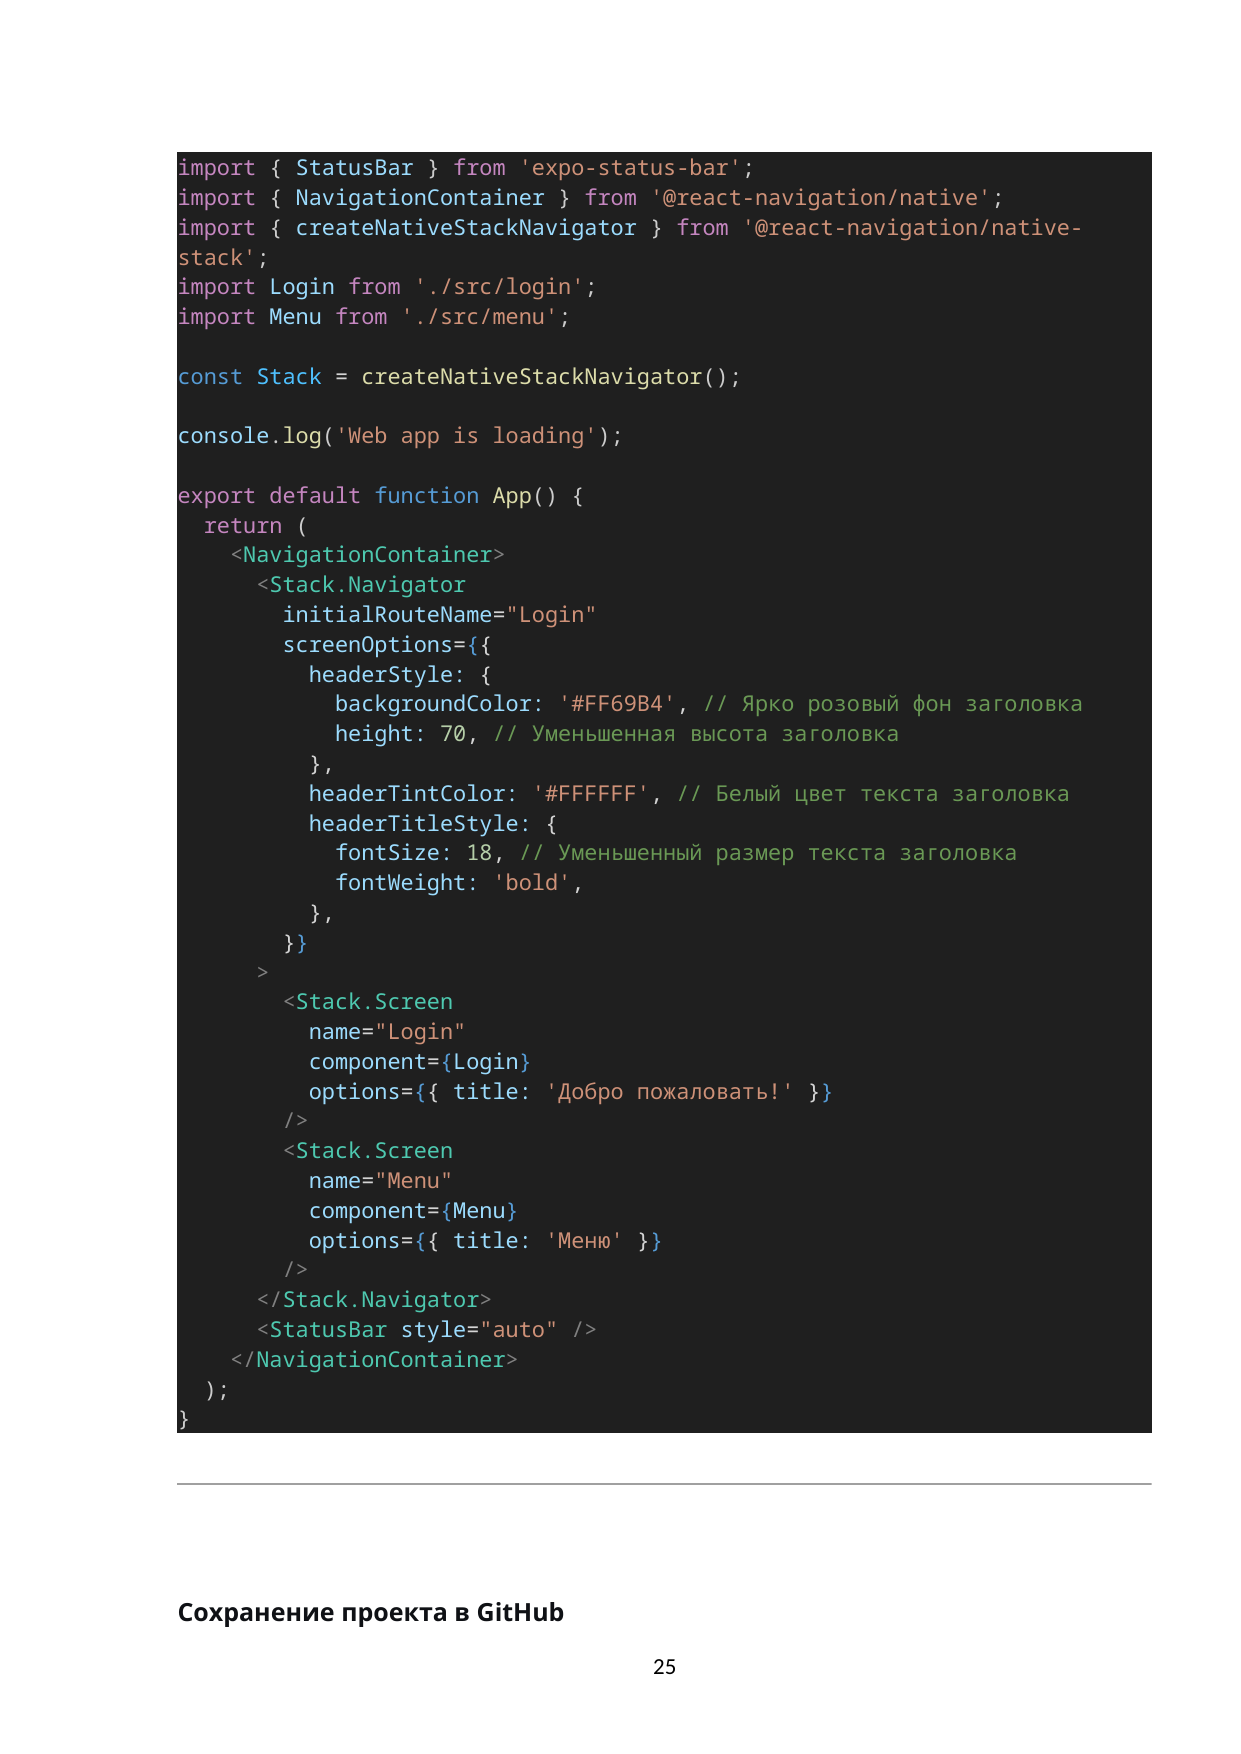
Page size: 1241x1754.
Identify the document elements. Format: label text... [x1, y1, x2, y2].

text <StatusBar style="auto" /> [177, 1314, 1152, 1344]
text Сохранение проекта в GitHub [177, 1585, 1152, 1629]
text <Stack.Screen [177, 1135, 1152, 1165]
text headerTitleStyle: { [177, 808, 1152, 837]
text screenOptions={{ [177, 629, 1152, 659]
text initialRouteName="Login" [177, 599, 1152, 629]
text import Menu from './src/menu'; [177, 301, 1152, 331]
text /> [177, 1254, 1152, 1284]
text console.log('Web app is loading'); [177, 420, 1152, 450]
text }} [177, 927, 1152, 957]
text <Stack.Navigator [177, 569, 1152, 599]
text </Stack.Navigator> [177, 1284, 1152, 1314]
text backgroundColor: '#FF69B4', // Ярко розовый фон заголовка [177, 688, 1152, 718]
text name="Menu" [177, 1165, 1152, 1195]
text <Stack.Screen [177, 986, 1152, 1016]
text import Login from './src/login'; [177, 271, 1152, 301]
text fontSize: 18, // Уменьшенный размер текста заголовка [177, 837, 1152, 867]
text const Stack = createNativeStackNavigator(); [177, 361, 1152, 391]
text component={Login} [177, 1046, 1152, 1076]
text </NavigationContainer> [177, 1344, 1152, 1374]
text options={{ title: 'Меню' }} [177, 1225, 1152, 1254]
text export default function App() { [177, 480, 1152, 510]
text height: 70, // Уменьшенная высота заголовка [177, 718, 1152, 748]
text headerStyle: { [177, 659, 1152, 688]
text ); [177, 1374, 1152, 1403]
text component={Menu} [177, 1195, 1152, 1225]
text fontWeight: 'bold', [177, 867, 1152, 897]
text /> [177, 1106, 1152, 1135]
text import { NavigationContainer } from '@react-navigation/native'; [177, 182, 1152, 212]
text name="Login" [177, 1016, 1152, 1046]
text headerTintColor: '#FFFFFF', // Белый цвет текста заголовка [177, 778, 1152, 808]
text > [177, 957, 1152, 986]
text options={{ title: 'Добро пожаловать!' }} [177, 1076, 1152, 1106]
text return ( [177, 510, 1152, 539]
text } [177, 1403, 1152, 1433]
text }, [177, 748, 1152, 778]
text }, [177, 897, 1152, 927]
text <NavigationContainer> [177, 539, 1152, 569]
text import { createNativeStackNavigator } from '@react-navigation/native-stack'; [177, 212, 1152, 271]
text import { StatusBar } from 'expo-status-bar'; [177, 152, 1152, 182]
